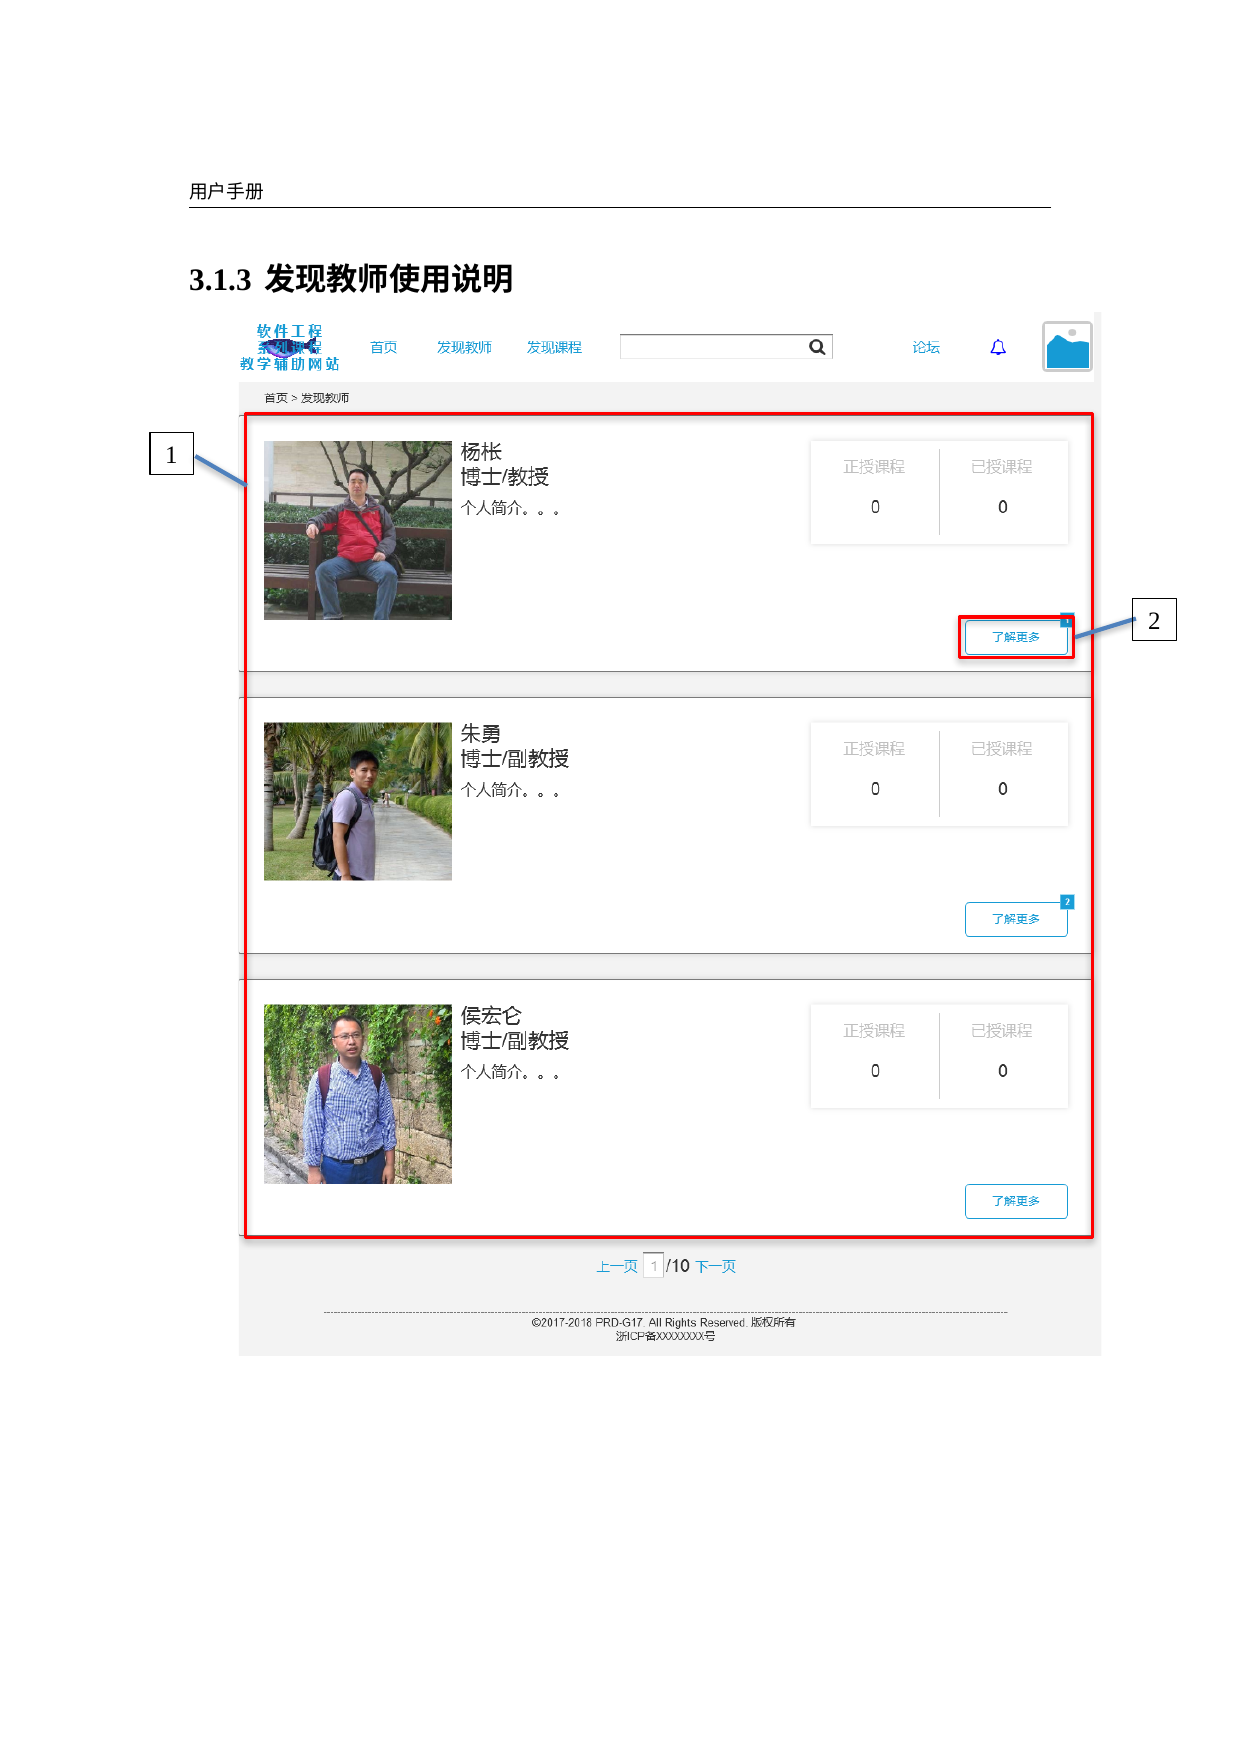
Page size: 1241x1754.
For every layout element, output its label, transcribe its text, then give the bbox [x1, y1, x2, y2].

picture [247, 415, 1091, 1236]
picture [961, 619, 1072, 656]
picture [238, 484, 1102, 1356]
subtitle 发现教师使用说明 [189, 254, 1051, 300]
picture [238, 312, 1102, 628]
